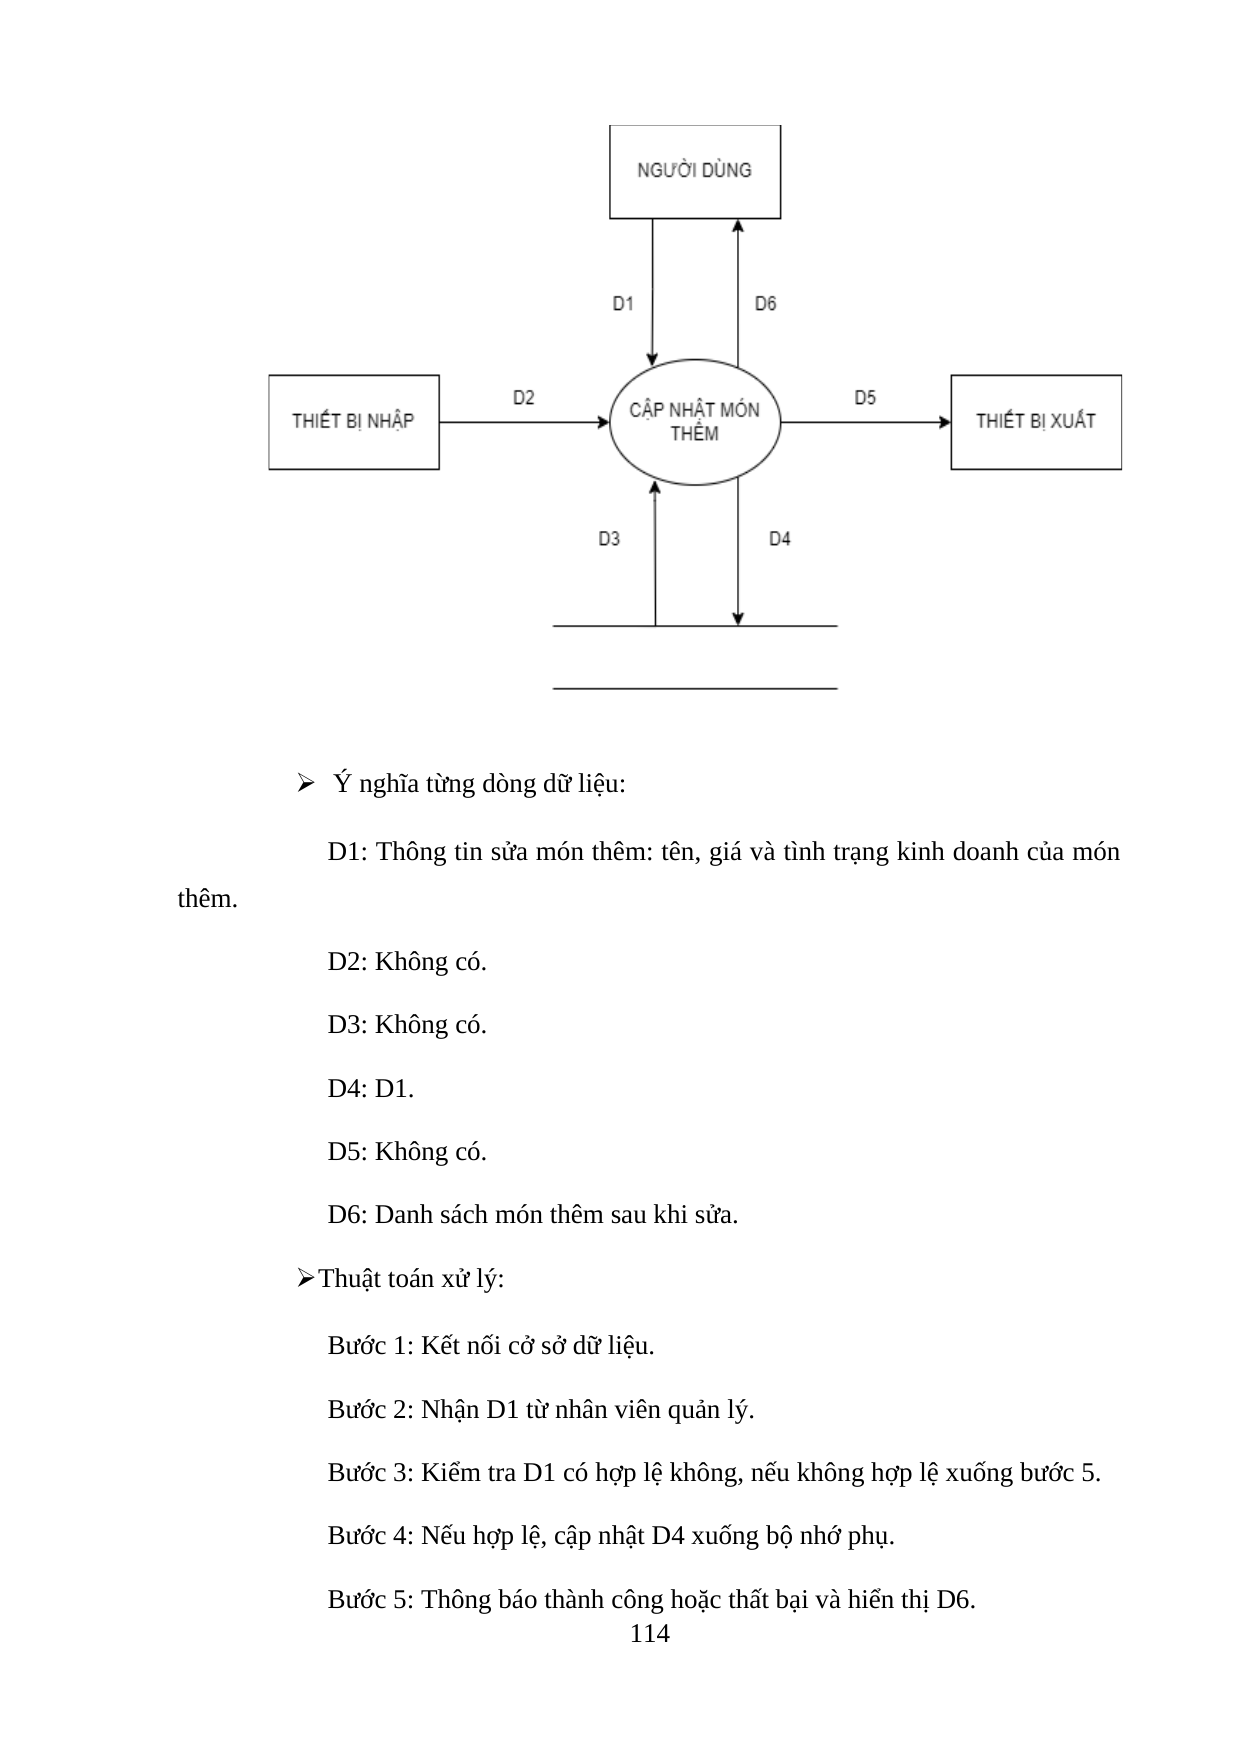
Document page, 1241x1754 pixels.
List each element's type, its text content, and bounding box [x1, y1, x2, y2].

text Bước 1: Kết nối cở sở dữ liệu. [177, 1329, 1122, 1361]
text D2: Không có. [177, 945, 1122, 976]
list Ý nghĩa từng dòng dữ liệu: [295, 767, 1122, 798]
text D6: Danh sách món thêm sau khi sửa. [177, 1198, 1122, 1229]
text D1: Thông tin sửa món thêm: tên, giá và tình trạng kinh doanh của món thêm. [177, 835, 1122, 913]
text Bước 5: Thông báo thành công hoặc thất bại và hiển thị D6. [177, 1583, 1122, 1614]
text Bước 2: Nhận D1 từ nhân viên quản lý. [177, 1393, 1122, 1424]
text Bước 4: Nếu hợp lệ, cập nhật D4 xuống bộ nhớ phụ. [177, 1519, 1122, 1551]
text D5: Không có. [177, 1135, 1122, 1166]
picture [268, 125, 1123, 693]
list Thuật toán xử lý: [295, 1262, 1122, 1293]
text D4: D1. [177, 1072, 1122, 1103]
text Bước 3: Kiểm tra D1 có hợp lệ không, nếu không hợp lệ xuống bước 5. [177, 1456, 1122, 1487]
text D3: Không có. [177, 1008, 1122, 1039]
